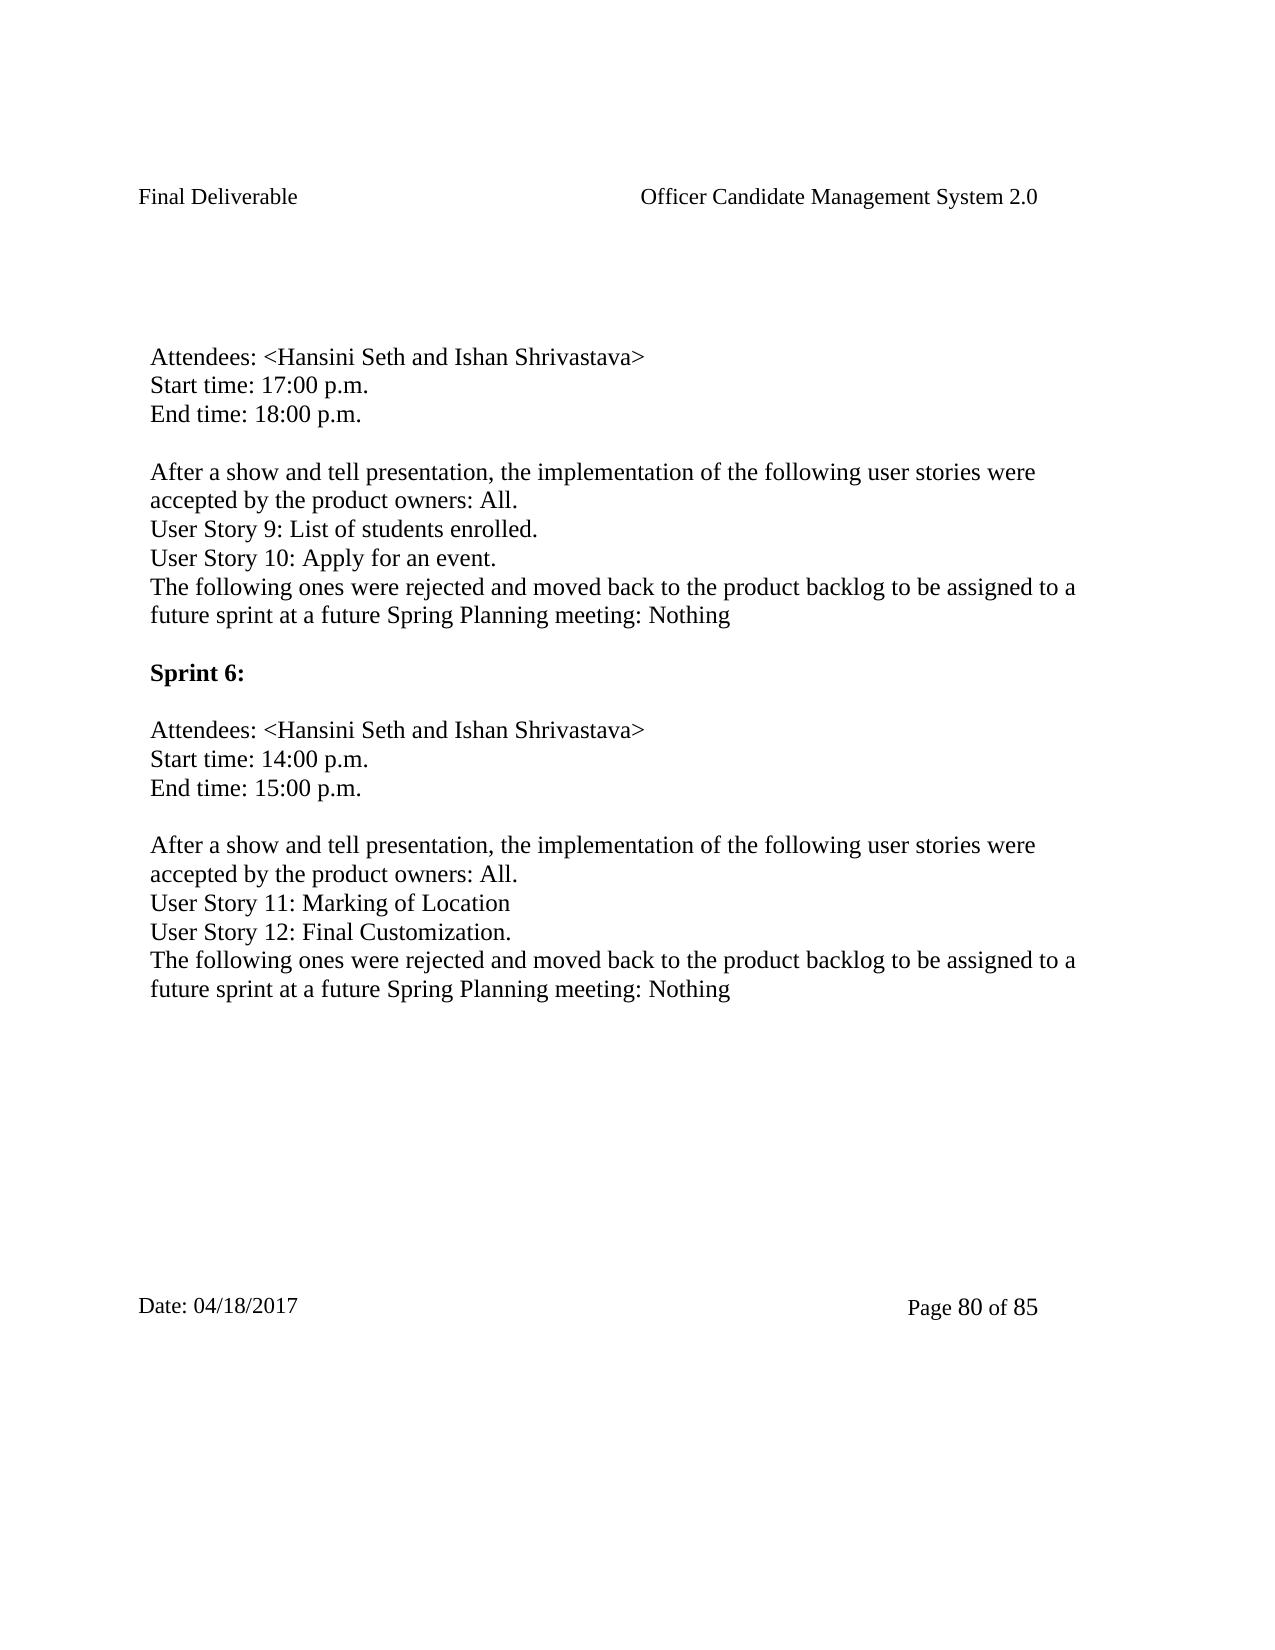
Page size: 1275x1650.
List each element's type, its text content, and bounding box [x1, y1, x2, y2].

text End time: 18:00 p.m. [150, 399, 1125, 428]
text Attendees: <Hansini Seth and Ishan Shrivastava> [150, 716, 1125, 744]
text Sprint 6: [150, 658, 1125, 687]
text After a show and tell presentation, the implementation of the following user stories were accepted by the product owners: All. [150, 831, 1125, 888]
text The following ones were rejected and moved back to the product backlog to be assigned to a future sprint at a future Spring Planning meeting: Nothing [150, 946, 1125, 1003]
text User Story 12: Final Customization. [150, 917, 1125, 946]
text Attendees: <Hansini Seth and Ishan Shrivastava> [150, 342, 1125, 371]
text Start time: 14:00 p.m. [150, 744, 1125, 773]
text User Story 11: Marking of Location [150, 888, 1125, 917]
text User Story 10: Apply for an event. [150, 543, 1125, 572]
text After a show and tell presentation, the implementation of the following user stories were accepted by the product owners: All. [150, 457, 1125, 514]
text Start time: 17:00 p.m. [150, 371, 1125, 399]
text User Story 9: List of students enrolled. [150, 514, 1125, 543]
text End time: 15:00 p.m. [150, 773, 1125, 802]
text The following ones were rejected and moved back to the product backlog to be assigned to a future sprint at a future Spring Planning meeting: Nothing [150, 572, 1125, 629]
